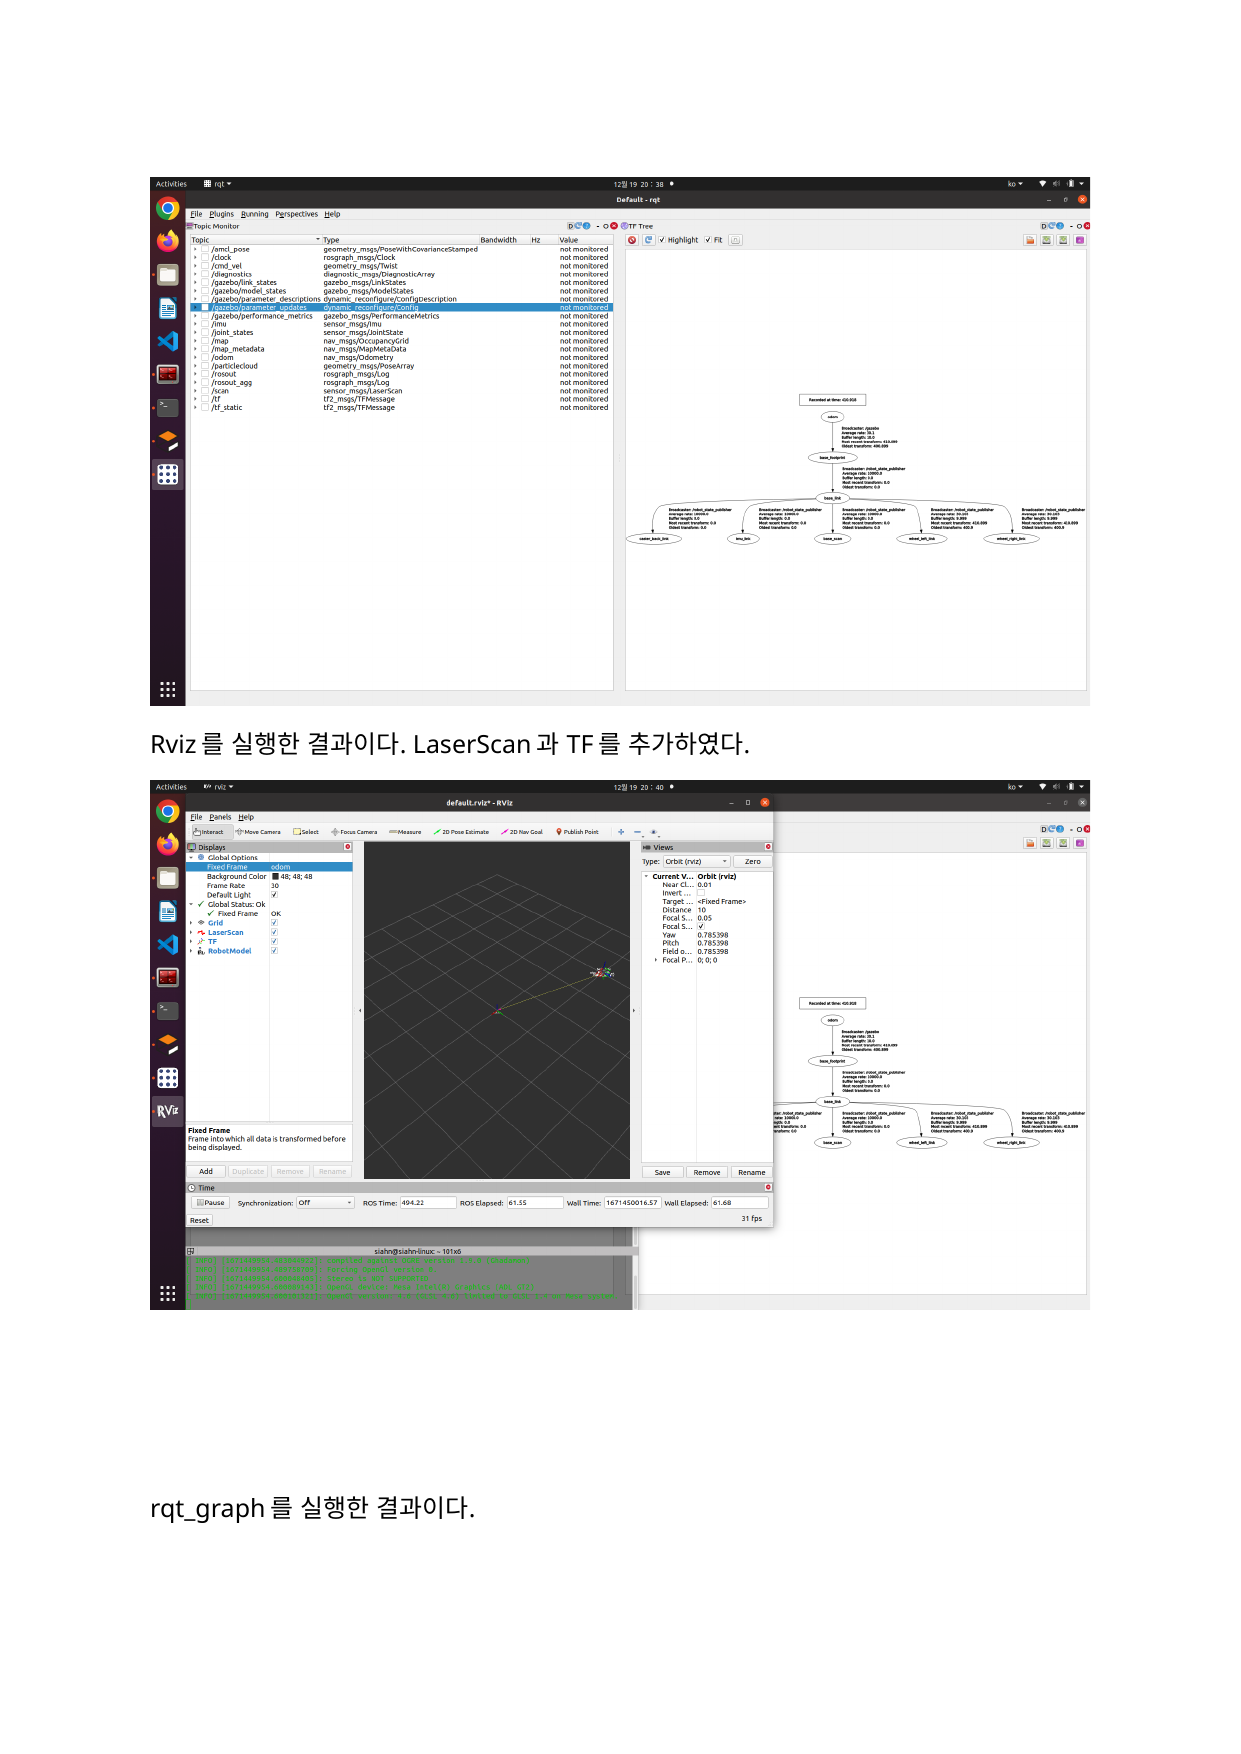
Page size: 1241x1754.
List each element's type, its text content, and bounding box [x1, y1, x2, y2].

picture [150, 780, 1091, 1310]
text Rviz를 실행한 결과이다. LaserScan과 TF를 추가하였다. [150, 725, 1090, 761]
text rqt_graph를 실행한 결과이다. [150, 1489, 1090, 1525]
picture [150, 177, 1091, 706]
